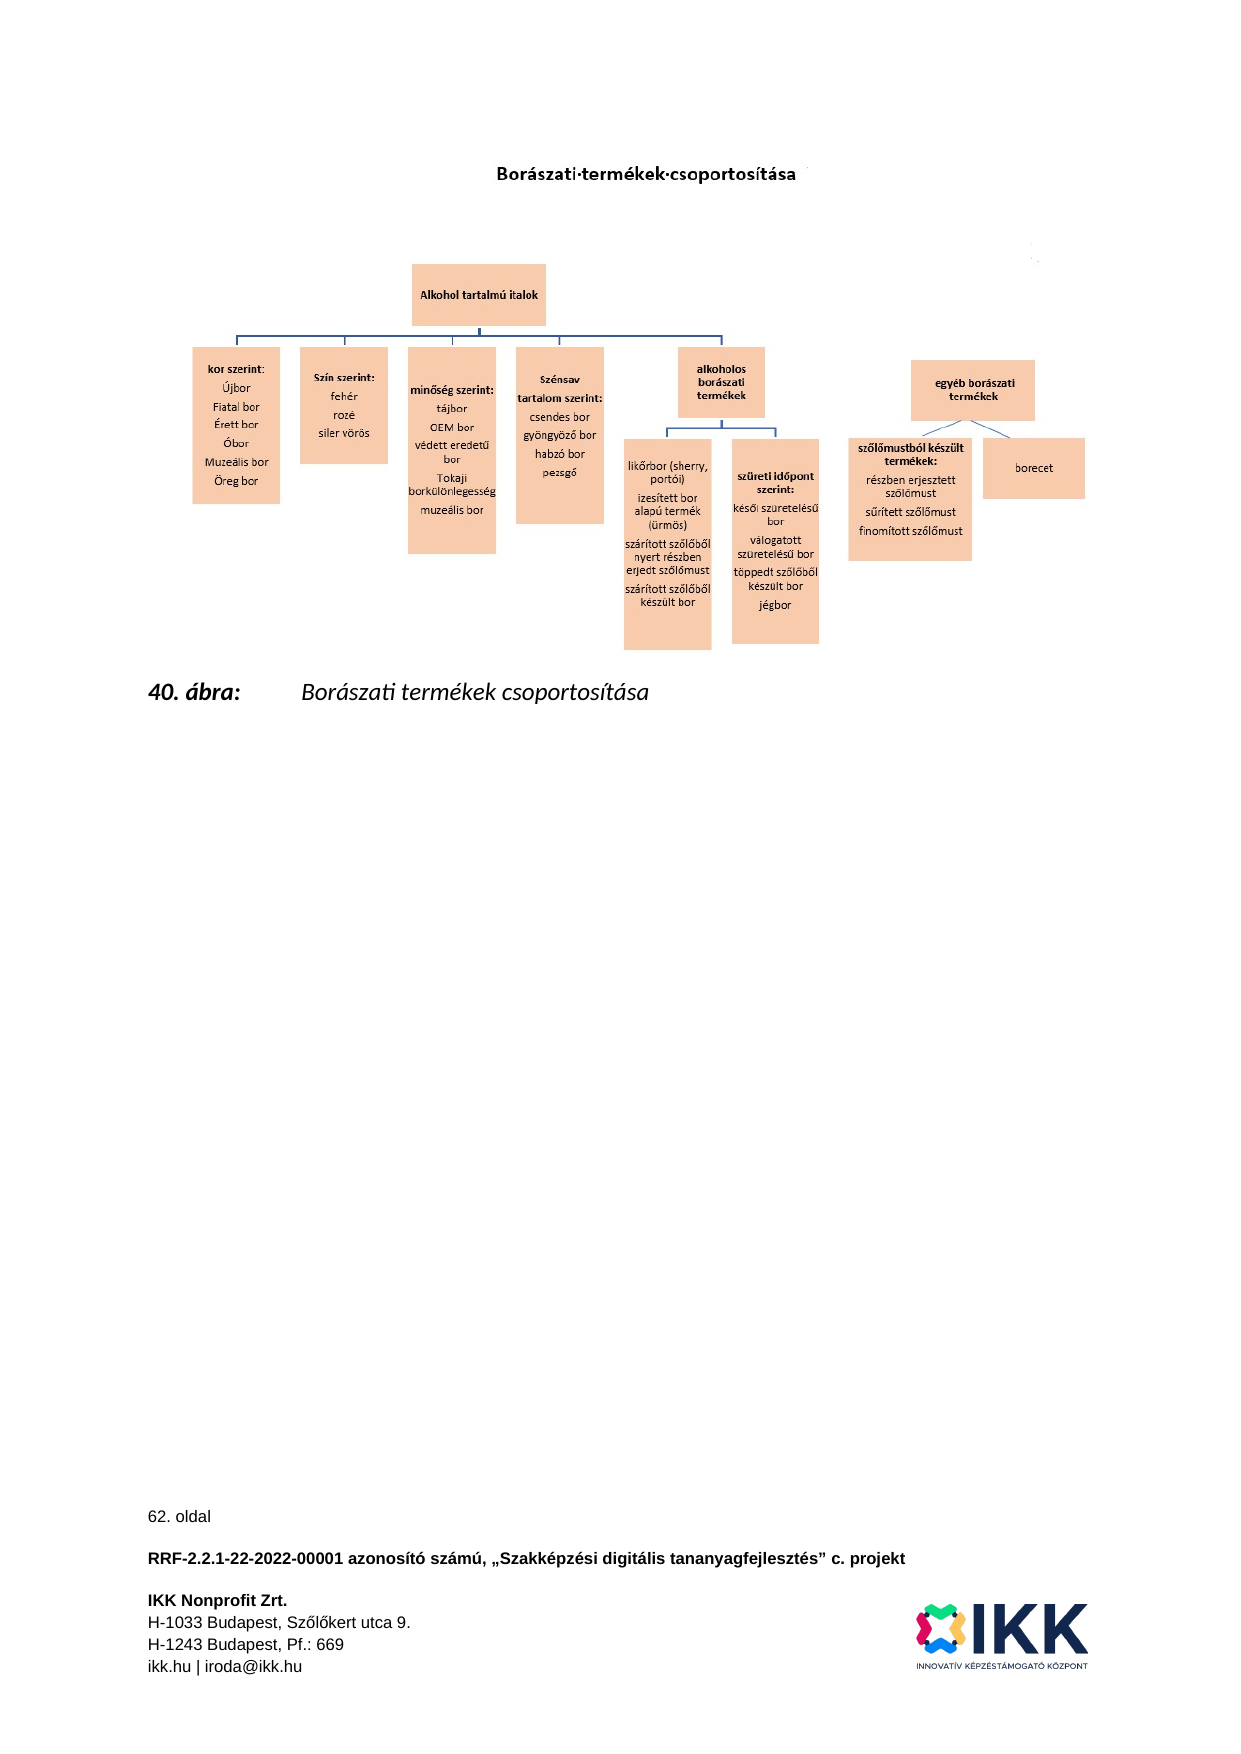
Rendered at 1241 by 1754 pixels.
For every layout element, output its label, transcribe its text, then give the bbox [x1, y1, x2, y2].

picture [147, 147, 1093, 661]
text Borászati termékek csoportosítása [148, 676, 1093, 706]
picture [916, 1604, 1089, 1669]
